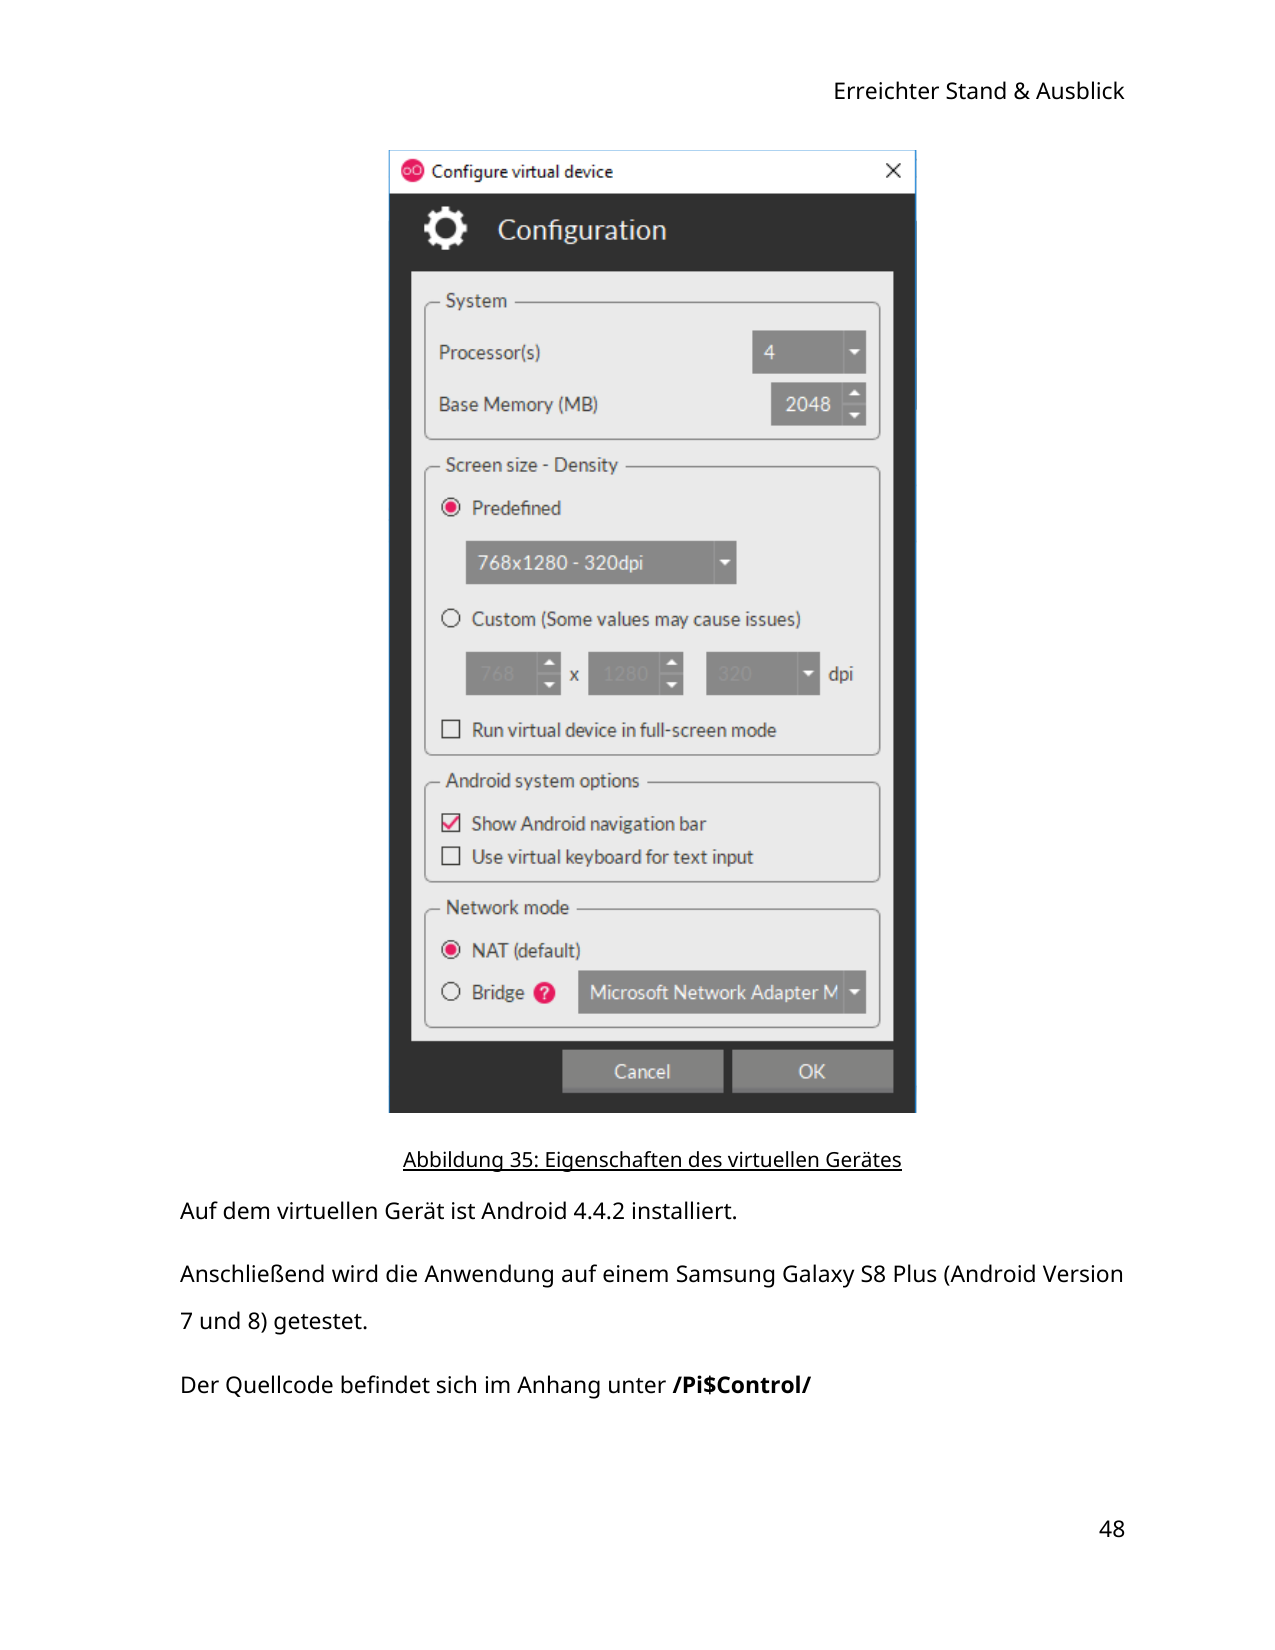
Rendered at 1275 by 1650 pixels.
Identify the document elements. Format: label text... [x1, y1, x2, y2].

text Anschließend wird die Anwendung auf einem Samsung Galaxy S8 Plus (Android Version 7 und 8) getestet. [180, 1258, 1125, 1336]
text Der Quellcode befindet sich im Anhang unter /Pi$Control/ [180, 1368, 1125, 1400]
text Abbildung 35: Eigenschaften des virtuellen Gerätes [180, 1145, 1125, 1174]
picture [388, 150, 917, 1113]
text Auf dem virtuellen Gerät ist Android 4.4.2 installiert. [180, 1194, 1125, 1226]
